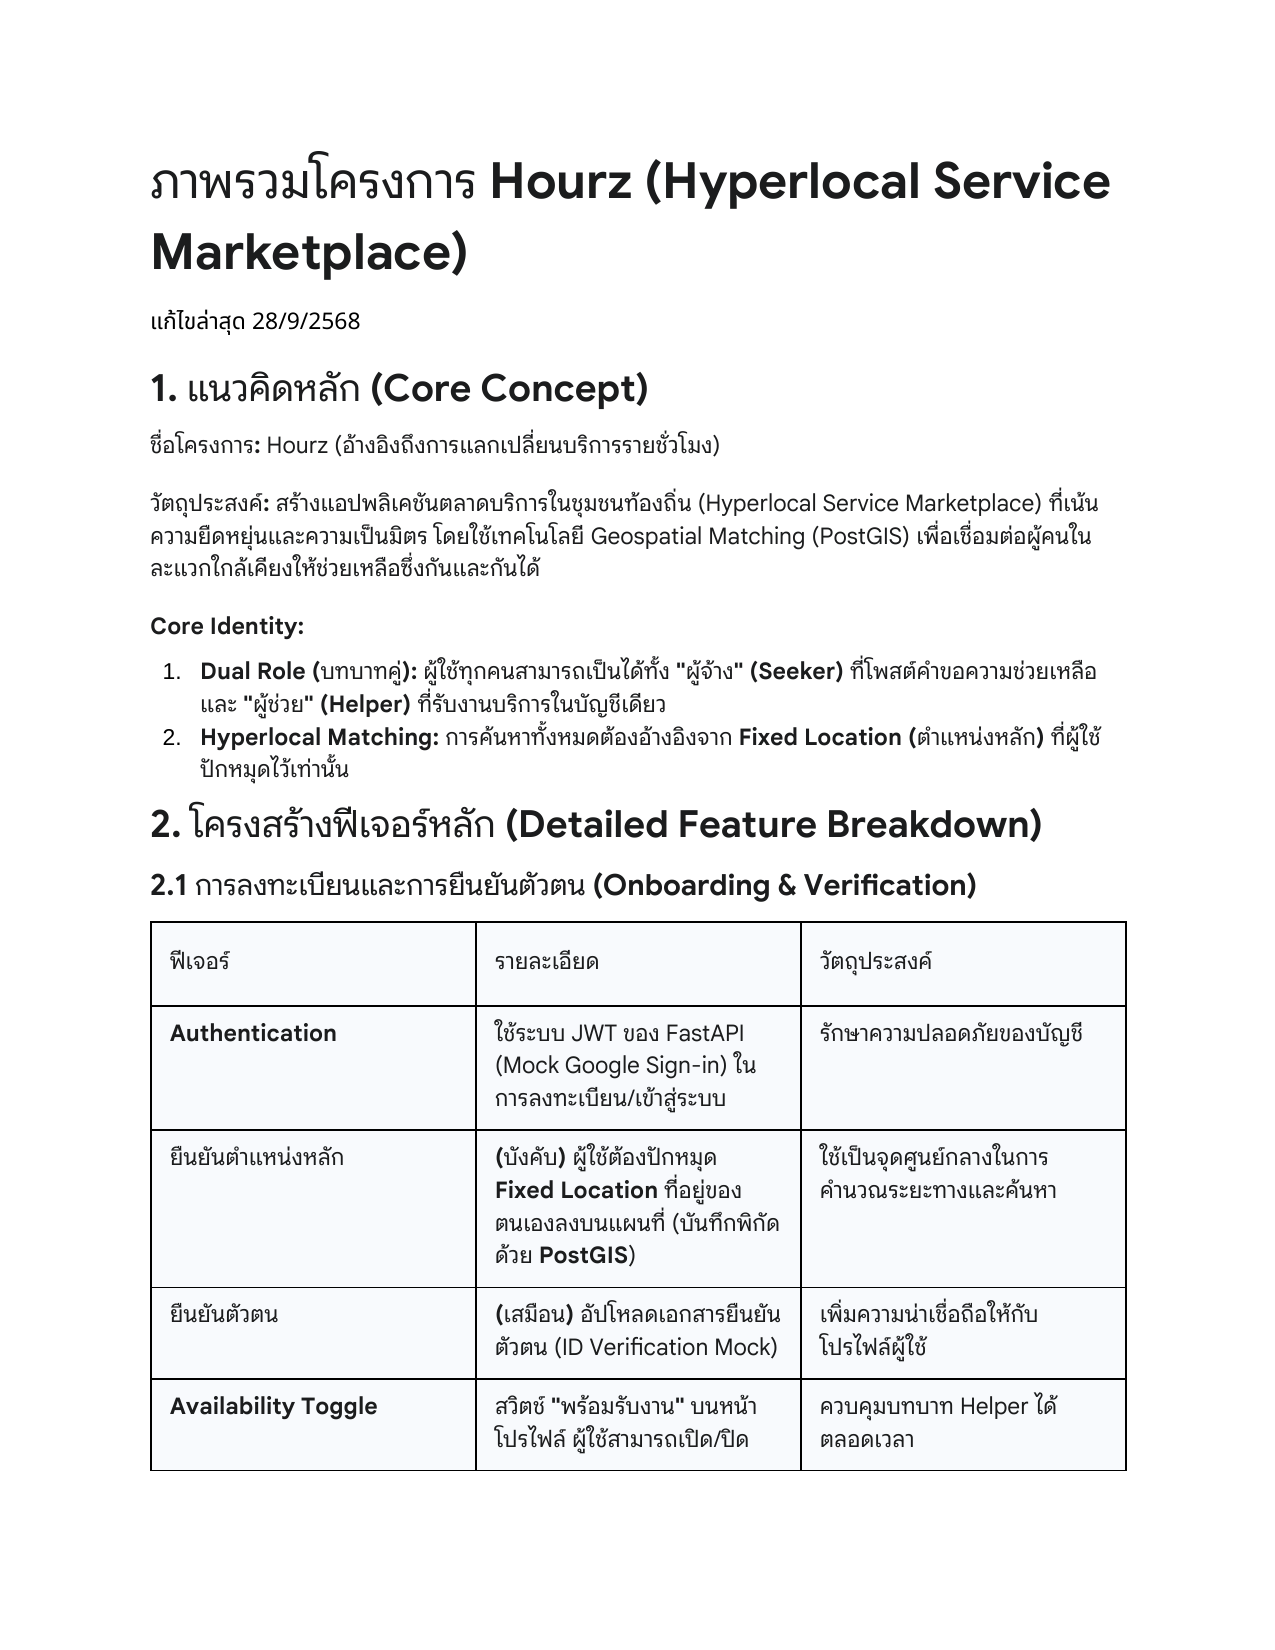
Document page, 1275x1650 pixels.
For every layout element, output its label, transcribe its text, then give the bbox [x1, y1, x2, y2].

table_cell ใช้เป็นจุดศูนย์กลางในการคำนวณระยะทางและค้นหา [802, 1131, 1125, 1286]
table_header วัตถุประสงค์ [802, 923, 1125, 1005]
list Hyperlocal Matching: การค้นหาทั้งหมดต้องอ้างอิงจาก Fixed Location (ตำแหน่งหลัก) ที่ผู้ใช้ปักหมุดไว้เท่านั้น [162, 723, 1125, 784]
table_cell ยืนยันตำแหน่งหลัก [152, 1131, 475, 1286]
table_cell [477, 1380, 800, 1470]
subtitle 2.1 การลงทะเบียนและการยืนยันตัวตน (Onboarding & Verification) [150, 867, 1125, 903]
text แก้ไขล่าสุด 28/9/2568 [150, 305, 1125, 339]
table_cell รักษาความปลอดภัยของบัญชี [802, 1007, 1125, 1129]
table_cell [802, 1380, 1125, 1470]
table_cell (บังคับ) ผู้ใช้ต้องปักหมุด Fixed Location ที่อยู่ของตนเองลงบนแผนที่ (บันทึกพิกัดด้วย PostGIS) [477, 1131, 800, 1286]
table_cell ใช้ระบบ JWT ของ FastAPI (Mock Google Sign-in) ในการลงทะเบียน/เข้าสู่ระบบ [477, 1007, 800, 1129]
table_cell ยืนยันตัวตน [152, 1288, 475, 1378]
subtitle 2. โครงสร้างฟีเจอร์หลัก (Detailed Feature Breakdown) [150, 801, 1125, 848]
table_cell Authentication [152, 1007, 475, 1129]
table_cell (เสมือน) อัปโหลดเอกสารยืนยันตัวตน (ID Verification Mock) [477, 1288, 800, 1378]
text วัตถุประสงค์: สร้างแอปพลิเคชันตลาดบริการในชุมชนท้องถิ่น (Hyperlocal Service Marketplace) ที่เน้นความยืดหยุ่นและความเป็นมิตร โดยใช้เทคโนโลยี Geospatial Matching (PostGIS) เพื่อเชื่อมต่อผู้คนในละแวกใกล้เคียงให้ช่วยเหลือซึ่งกันและกันได้ [150, 489, 1125, 583]
table_header ฟีเจอร์ [152, 923, 475, 1005]
list Dual Role (บทบาทคู่): ผู้ใช้ทุกคนสามารถเป็นได้ทั้ง "ผู้จ้าง" (Seeker) ที่โพสต์คำขอความช่วยเหลือ และ "ผู้ช่วย" (Helper) ที่รับงานบริการในบัญชีเดียว [162, 657, 1125, 719]
subtitle 1. แนวคิดหลัก (Core Concept) [150, 365, 1125, 412]
subtitle ภาพรวมโครงการ Hourz (Hyperlocal Service Marketplace) [150, 150, 1125, 284]
text ชื่อโครงการ: Hourz (อ้างอิงถึงการแลกเปลี่ยนบริการรายชั่วโมง) [150, 431, 1125, 460]
text Core Identity: [150, 612, 1125, 641]
table_cell Availability Toggle [152, 1380, 475, 1470]
table_header รายละเอียด [477, 923, 800, 1005]
table_cell เพิ่มความน่าเชื่อถือให้กับโปรไฟล์ผู้ใช้ [802, 1288, 1125, 1378]
